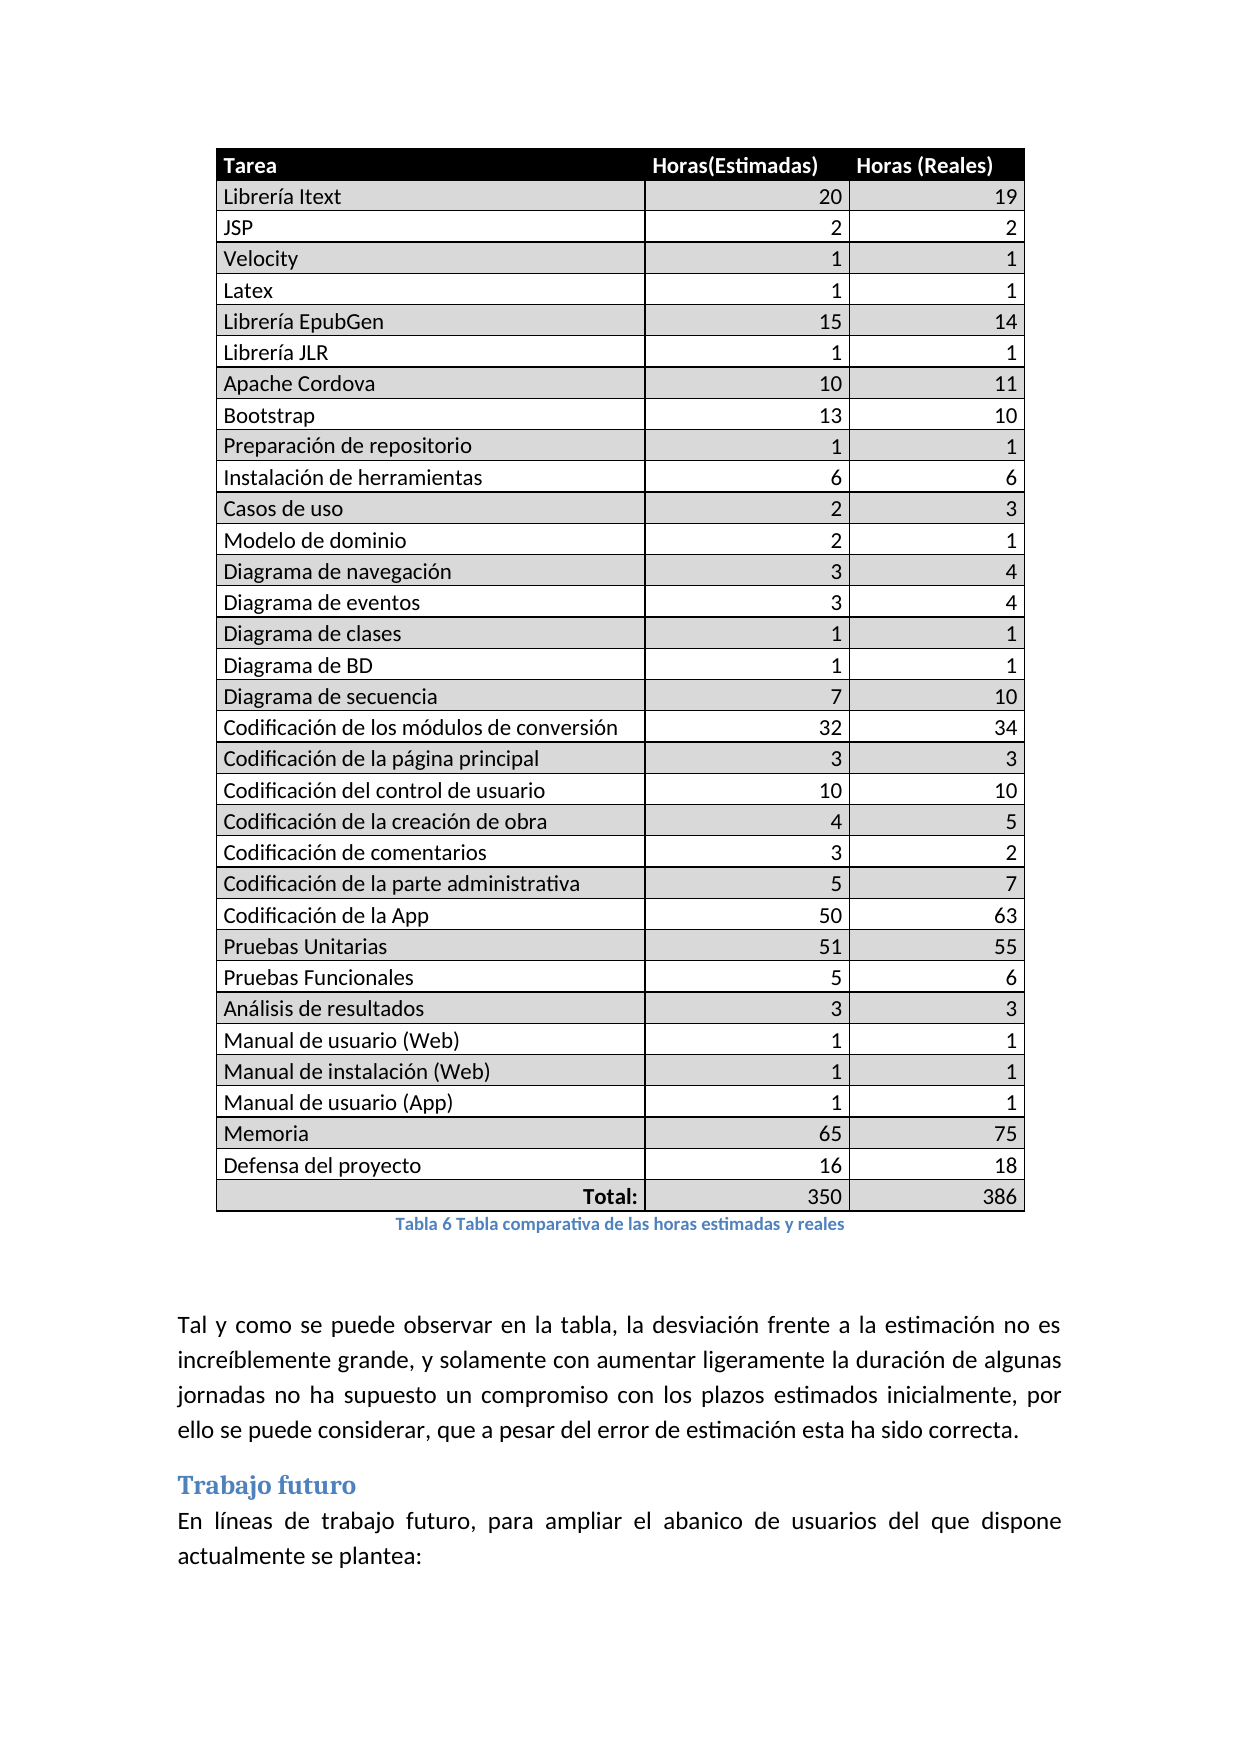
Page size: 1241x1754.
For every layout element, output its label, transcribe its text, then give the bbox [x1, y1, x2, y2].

table_cell 50 [646, 899, 849, 929]
table_cell 10 [850, 399, 1024, 429]
table_cell 1 [850, 618, 1024, 648]
table_cell Codificación de los módulos de conversión [217, 711, 644, 741]
table_cell 5 [850, 805, 1024, 835]
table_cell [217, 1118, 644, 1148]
table_header Horas(Estimadas) [646, 150, 849, 179]
table_cell 13 [646, 399, 849, 429]
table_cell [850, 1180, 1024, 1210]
table_cell 1 [850, 274, 1024, 304]
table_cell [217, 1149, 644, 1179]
table_cell 19 [850, 181, 1024, 210]
table_cell 7 [646, 680, 849, 710]
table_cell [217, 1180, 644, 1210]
subtitle Trabajo futuro [177, 1470, 1063, 1501]
text En líneas de trabajo futuro, para ampliar el abanico de usuarios del que dispone actualmente se plantea: [177, 1506, 1063, 1571]
table_cell 55 [850, 930, 1024, 960]
table_cell Bootstrap [217, 399, 644, 429]
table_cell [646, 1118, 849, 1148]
table_cell 3 [646, 586, 849, 616]
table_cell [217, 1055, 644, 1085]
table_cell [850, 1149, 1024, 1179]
table_cell 1 [850, 243, 1024, 273]
table_cell 10 [850, 774, 1024, 804]
table_header Tarea [217, 150, 644, 179]
table_cell Modelo de dominio [217, 524, 644, 554]
table_cell Codificación de la creación de obra [217, 805, 644, 835]
table_cell 1 [850, 336, 1024, 366]
table_cell Codificación de la página principal [217, 743, 644, 773]
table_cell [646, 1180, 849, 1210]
table_cell Latex [217, 274, 644, 304]
table_cell 2 [646, 211, 849, 241]
table_cell 6 [646, 461, 849, 491]
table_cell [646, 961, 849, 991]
table_cell 32 [646, 711, 849, 741]
table_cell 11 [850, 368, 1024, 398]
table_cell Codificación de comentarios [217, 836, 644, 866]
table_cell 5 [646, 868, 849, 898]
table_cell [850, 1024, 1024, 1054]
table_cell 1 [850, 649, 1024, 679]
table_cell 6 [850, 461, 1024, 491]
table_cell 1 [646, 274, 849, 304]
table_cell 1 [646, 618, 849, 648]
table_cell Diagrama de navegación [217, 555, 644, 585]
table_cell Pruebas Unitarias [217, 930, 644, 960]
table_cell Velocity [217, 243, 644, 273]
table_cell Instalación de herramientas [217, 461, 644, 491]
table_cell 15 [646, 305, 849, 335]
table_cell 3 [850, 743, 1024, 773]
table_cell 1 [850, 524, 1024, 554]
table_cell 34 [850, 711, 1024, 741]
table_cell 1 [646, 430, 849, 460]
table_cell JSP [217, 211, 644, 241]
table_cell Apache Cordova [217, 368, 644, 398]
table_cell 1 [646, 243, 849, 273]
table_cell Diagrama de BD [217, 649, 644, 679]
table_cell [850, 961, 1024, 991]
table_cell 2 [646, 524, 849, 554]
table_cell Codificación de la parte administrativa [217, 868, 644, 898]
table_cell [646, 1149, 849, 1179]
text Tabla 6 Tabla comparativa de las horas estimadas y reales [177, 1212, 1063, 1235]
table_cell Librería Itext [217, 181, 644, 210]
table_cell 10 [850, 680, 1024, 710]
table_cell Librería EpubGen [217, 305, 644, 335]
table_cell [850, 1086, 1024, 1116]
table_cell Librería JLR [217, 336, 644, 366]
table_cell 4 [850, 555, 1024, 585]
table_cell 14 [850, 305, 1024, 335]
table_cell 4 [850, 586, 1024, 616]
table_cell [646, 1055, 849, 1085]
text Tal y como se puede observar en la tabla, la desviación frente a la estimación no es increíblemente grande, y solamente con aumentar ligeramente la duración de algunas jornadas no ha supuesto un compromiso con los plazos estimados inicialmente, por ello se puede considerar, que a pesar del error de estimación esta ha sido correcta. [177, 1309, 1063, 1444]
table_cell 1 [646, 649, 849, 679]
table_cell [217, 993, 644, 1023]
table_cell 1 [850, 430, 1024, 460]
table_cell 1 [646, 336, 849, 366]
table_cell 2 [646, 493, 849, 523]
table_cell 3 [850, 493, 1024, 523]
table_cell 7 [850, 868, 1024, 898]
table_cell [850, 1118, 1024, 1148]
table_cell Codificación del control de usuario [217, 774, 644, 804]
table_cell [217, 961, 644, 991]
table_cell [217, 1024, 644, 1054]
table_cell Diagrama de secuencia [217, 680, 644, 710]
table_header Horas (Reales) [850, 150, 1024, 179]
table_cell Codificación de la App [217, 899, 644, 929]
table_cell 3 [646, 836, 849, 866]
table_cell Diagrama de eventos [217, 586, 644, 616]
table_cell 10 [646, 368, 849, 398]
table_cell 3 [646, 555, 849, 585]
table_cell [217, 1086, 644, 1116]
table_cell 63 [850, 899, 1024, 929]
table_cell 20 [646, 181, 849, 210]
table_cell 2 [850, 211, 1024, 241]
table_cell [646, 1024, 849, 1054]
table_cell 3 [646, 743, 849, 773]
table_cell Preparación de repositorio [217, 430, 644, 460]
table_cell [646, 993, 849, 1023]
table_cell Diagrama de clases [217, 618, 644, 648]
table_cell 10 [646, 774, 849, 804]
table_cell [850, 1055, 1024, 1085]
table_cell Casos de uso [217, 493, 644, 523]
table_cell 51 [646, 930, 849, 960]
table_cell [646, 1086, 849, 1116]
table_cell 2 [850, 836, 1024, 866]
table_cell 4 [646, 805, 849, 835]
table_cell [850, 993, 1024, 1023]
